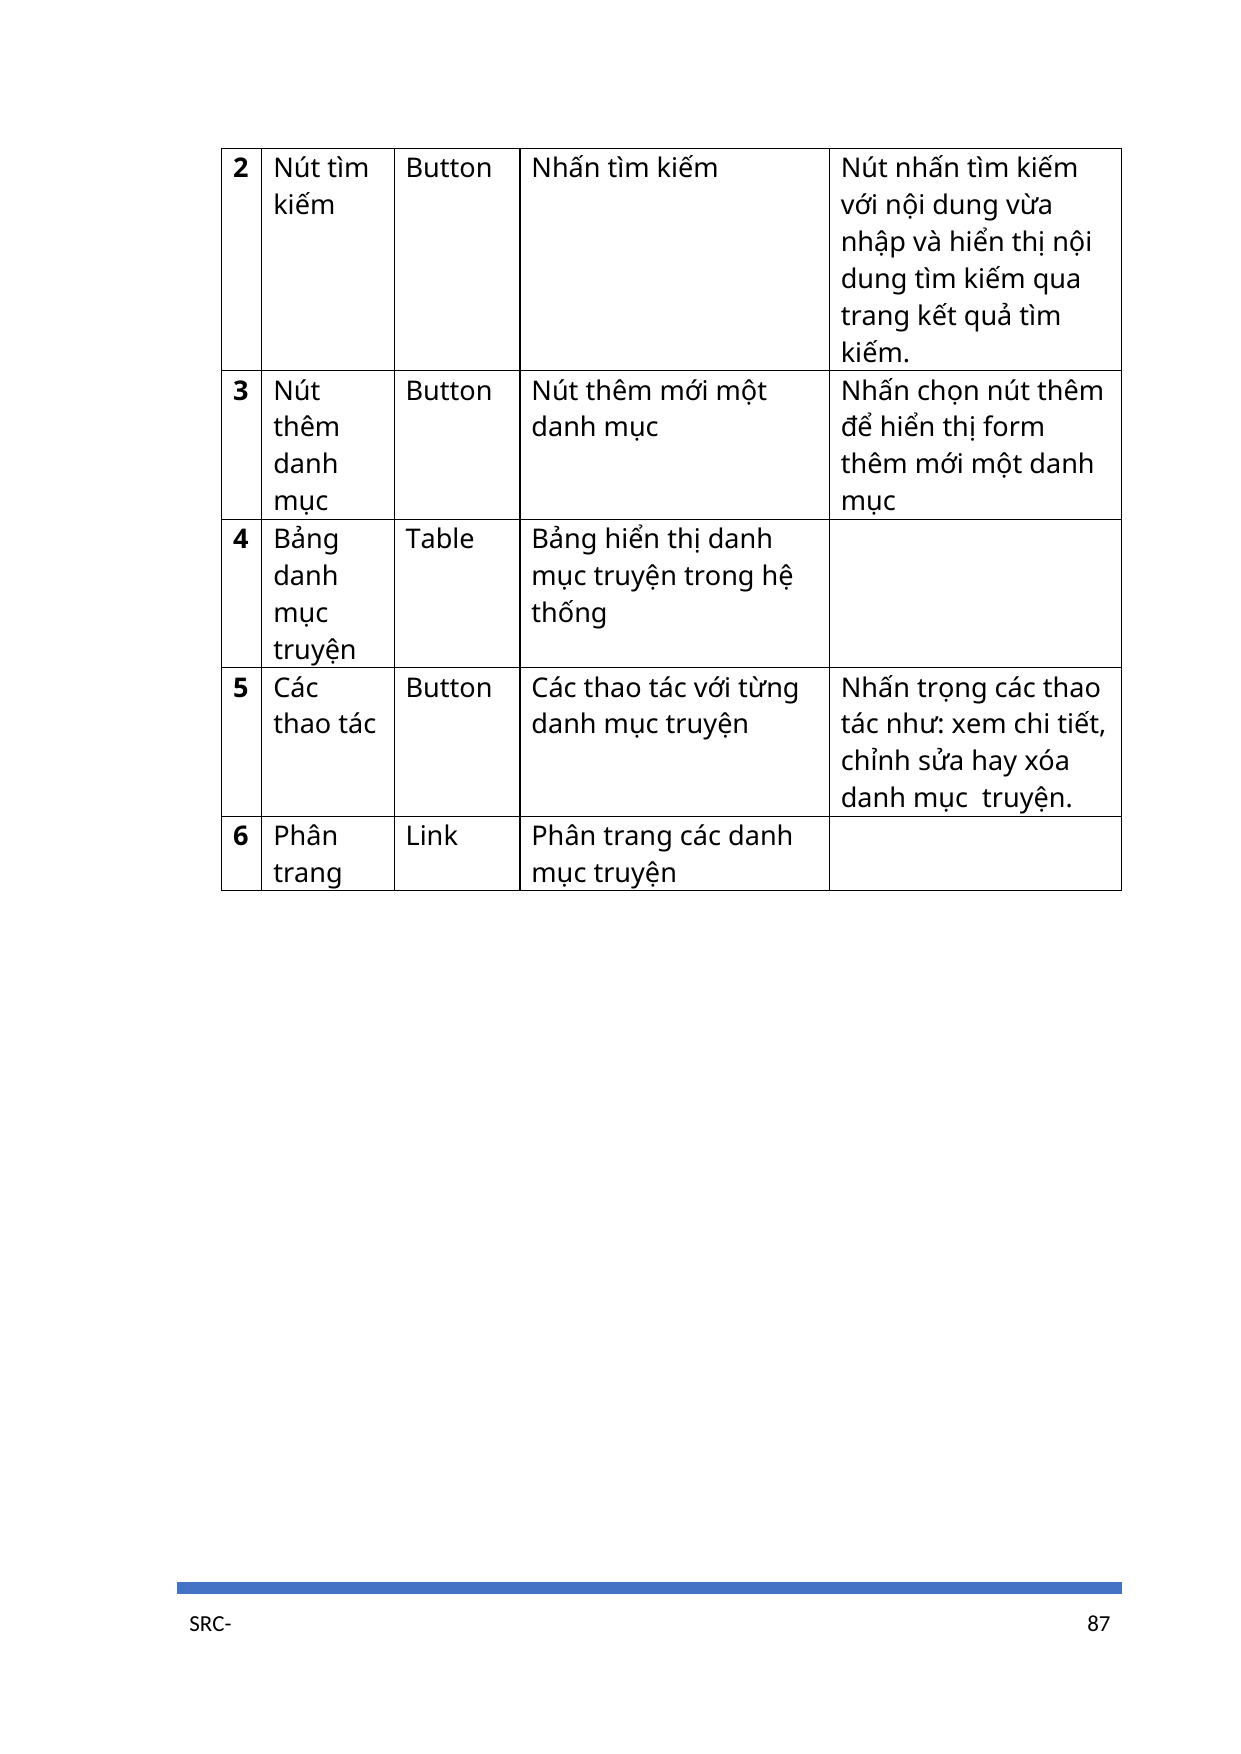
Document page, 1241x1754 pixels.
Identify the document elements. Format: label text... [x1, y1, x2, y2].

table_cell Nút tìm kiếm [262, 149, 394, 370]
table_cell [830, 817, 1121, 890]
table_cell Link [395, 817, 519, 890]
table_cell Nút thêm mới một danh mục [521, 371, 829, 518]
table_cell 2 [222, 149, 261, 370]
table_cell Nút thêm danh mục [262, 371, 394, 518]
table_cell Table [395, 520, 519, 667]
table_cell Button [395, 371, 519, 518]
table_cell 5 [222, 668, 261, 816]
table_cell Button [395, 668, 519, 816]
table_cell Nhấn trọng các thao tác như: xem chi tiết, chỉnh sửa hay xóa danh mục truyện. [830, 668, 1121, 816]
table_cell [830, 520, 1121, 667]
table_cell Các thao tác [262, 668, 394, 816]
table_cell Phân trang [262, 817, 394, 890]
table_cell Button [395, 149, 519, 370]
table_cell Nhấn chọn nút thêm để hiển thị form thêm mới một danh mục [830, 371, 1121, 518]
table_cell 6 [222, 817, 261, 890]
table_cell Nút nhấn tìm kiếm với nội dung vừa nhập và hiển thị nội dung tìm kiếm qua trang kết quả tìm kiếm. [830, 149, 1121, 370]
table_cell Bảng danh mục truyện [262, 520, 394, 667]
table_cell 4 [222, 520, 261, 667]
table_cell 3 [222, 371, 261, 518]
table_cell Nhấn tìm kiếm [521, 149, 829, 370]
table_cell Phân trang các danh mục truyện [521, 817, 829, 890]
table_cell Bảng hiển thị danh mục truyện trong hệ thống [521, 520, 829, 667]
table_cell Các thao tác với từng danh mục truyện [521, 668, 829, 816]
